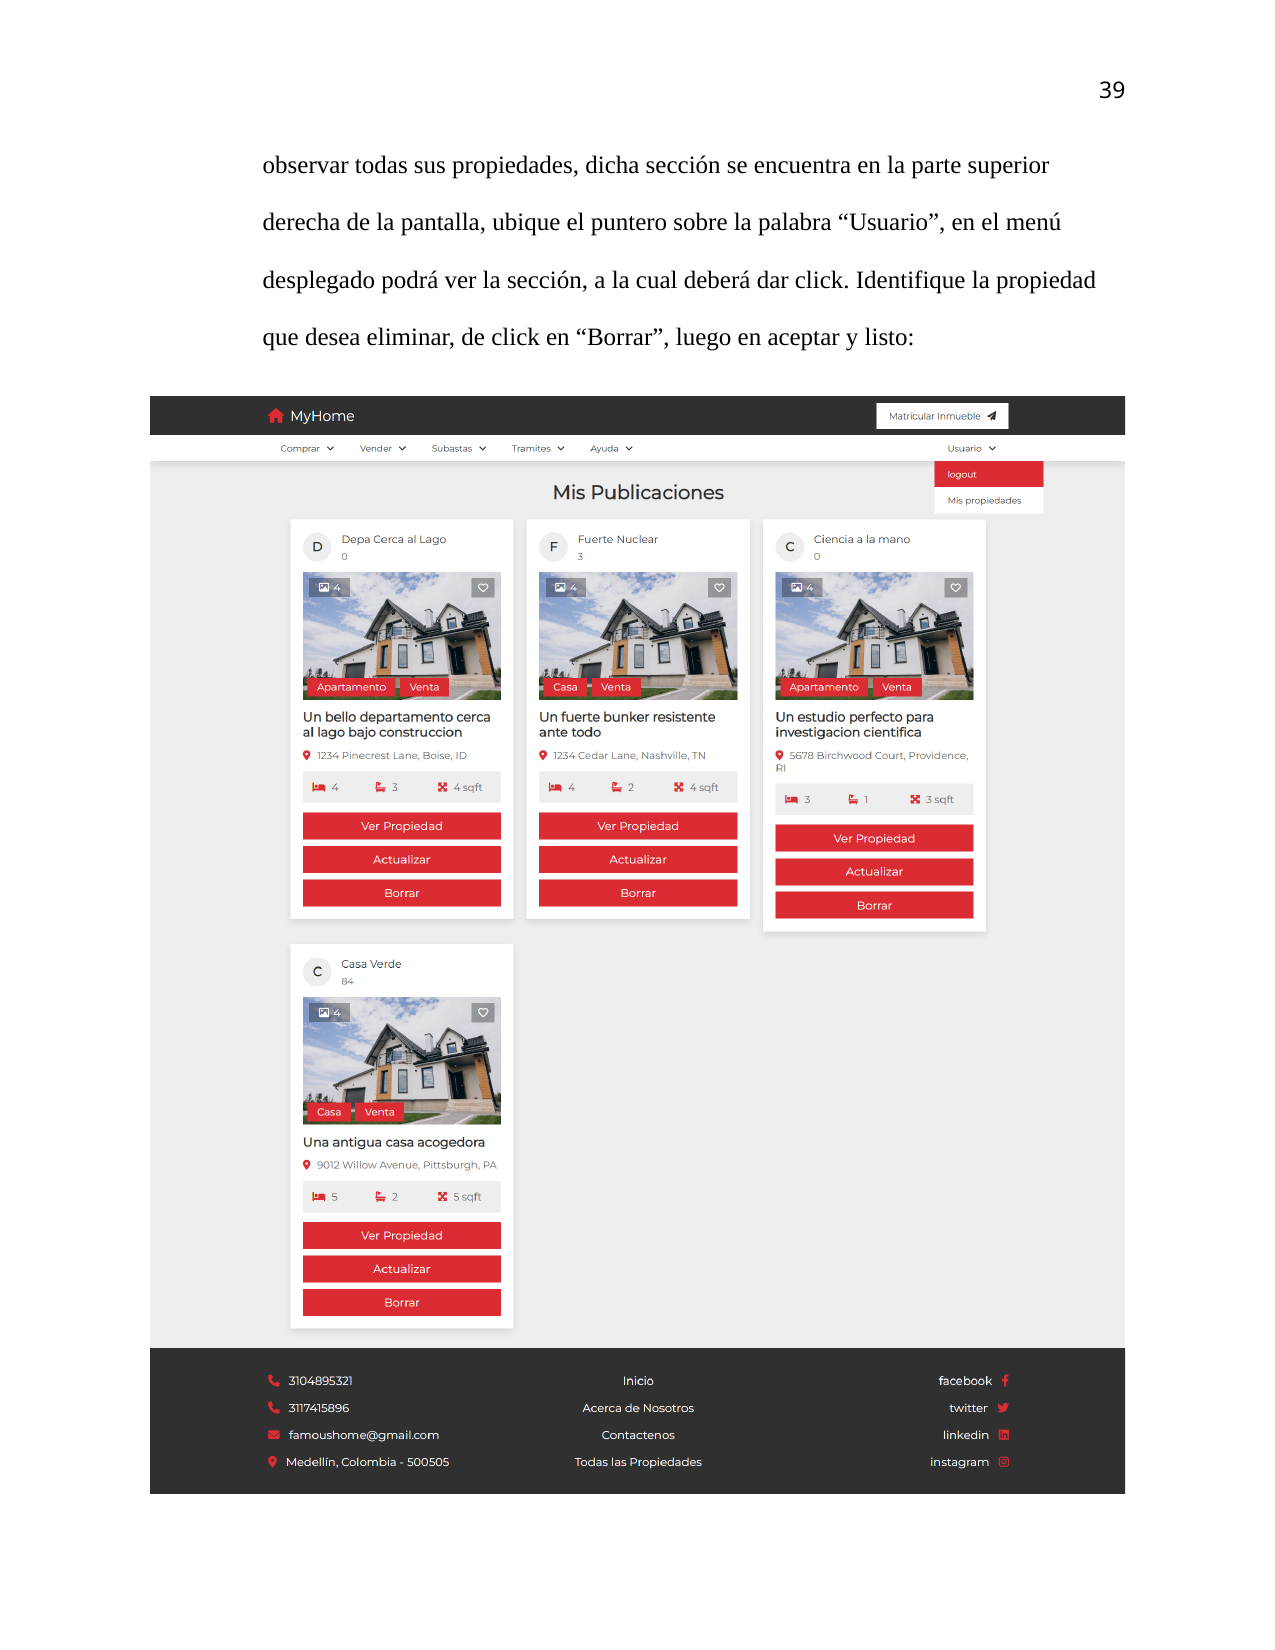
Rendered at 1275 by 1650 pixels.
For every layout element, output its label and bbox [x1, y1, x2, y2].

list [187, 150, 1125, 351]
picture [150, 396, 1125, 1494]
